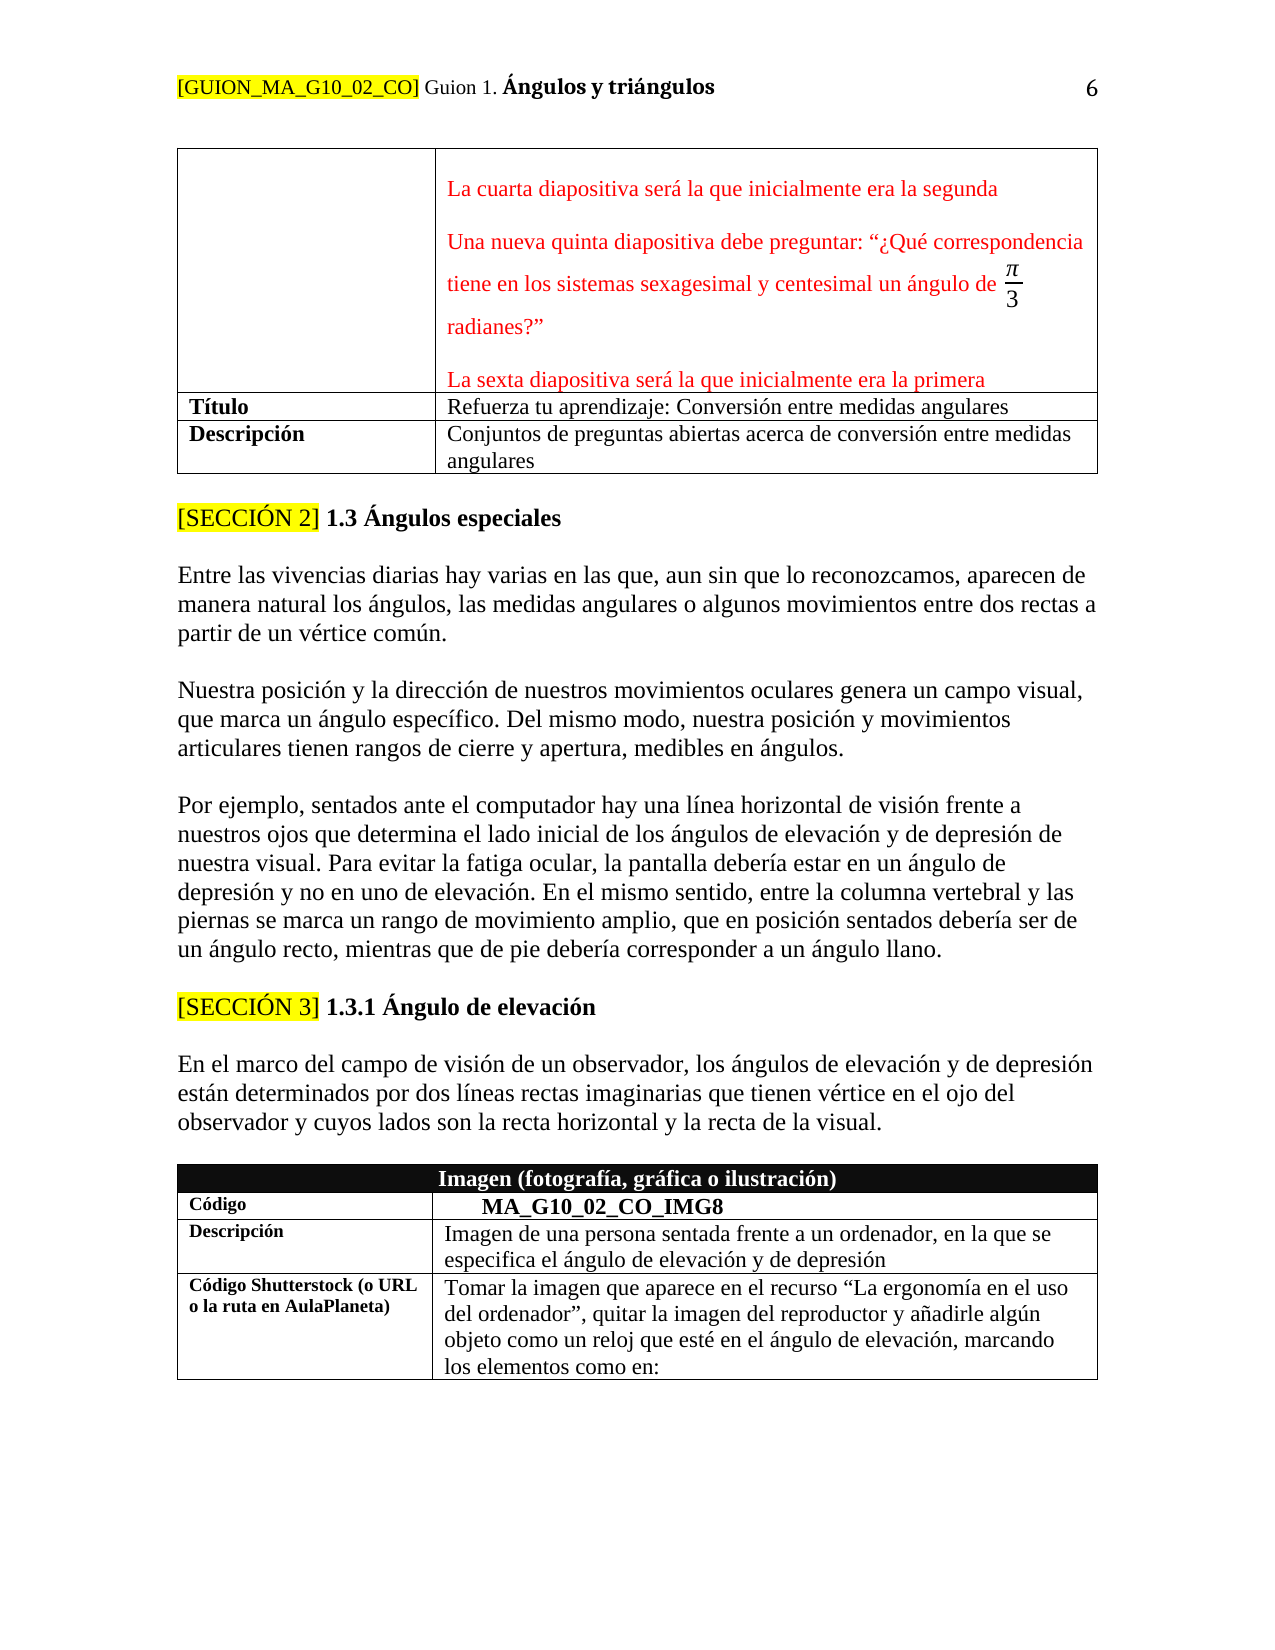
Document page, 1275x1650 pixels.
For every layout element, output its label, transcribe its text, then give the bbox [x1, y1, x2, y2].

text [SECCIÓN 2] 1.3 Ángulos especiales [319, 503, 1098, 532]
text [SECCIÓN 3] 1.3.1 Ángulo de elevación [319, 992, 1098, 1021]
text Entre las vivencias diarias hay varias en las que, aun sin que lo reconozcamos, aparecen de manera natural los ángulos, las medidas angulares o algunos movimientos entre dos rectas a partir de un vértice común. [177, 561, 1098, 647]
text Por ejemplo, sentados ante el computador hay una línea horizontal de visión frente a nuestros ojos que determina el lado inicial de los ángulos de elevación y de depresión de nuestra visual. Para evitar la fatiga ocular, la pantalla debería estar en un ángulo de depresión y no en uno de elevación. En el mismo sentido, entre la columna vertebral y las piernas se marca un rango de movimiento amplio, que en posición sentados debería ser de un ángulo recto, mientras que de pie debería corresponder a un ángulo llano. [177, 791, 1098, 963]
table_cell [178, 149, 435, 392]
text En el marco del campo de visión de un observador, los ángulos de elevación y de depresión están determinados por dos líneas rectas imaginarias que tienen vértice en el ojo del observador y cuyos lados son la recta horizontal y la recta de la visual. [177, 1049, 1098, 1136]
table_cell Título [178, 393, 435, 419]
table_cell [436, 149, 1097, 392]
table_cell Imagen de una persona sentada frente a un ordenador, en la que se especifica el ángulo de elevación y de depresión [433, 1220, 1097, 1273]
table_cell [433, 1193, 1097, 1219]
table_header Imagen (fotografía, gráfica o ilustración) [178, 1165, 1097, 1192]
table_cell Descripción [178, 1220, 432, 1273]
table_cell Conjuntos de preguntas abiertas acerca de conversión entre medidas angulares [436, 421, 1097, 473]
text Nuestra posición y la dirección de nuestros movimientos oculares genera un campo visual, que marca un ángulo específico. Del mismo modo, nuestra posición y movimientos articulares tienen rangos de cierre y apertura, medibles en ángulos. [177, 676, 1098, 762]
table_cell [178, 1274, 432, 1379]
table_cell Código [178, 1193, 432, 1219]
table_cell Descripción [178, 421, 435, 473]
table_cell Refuerza tu aprendizaje: Conversión entre medidas angulares [436, 393, 1097, 419]
